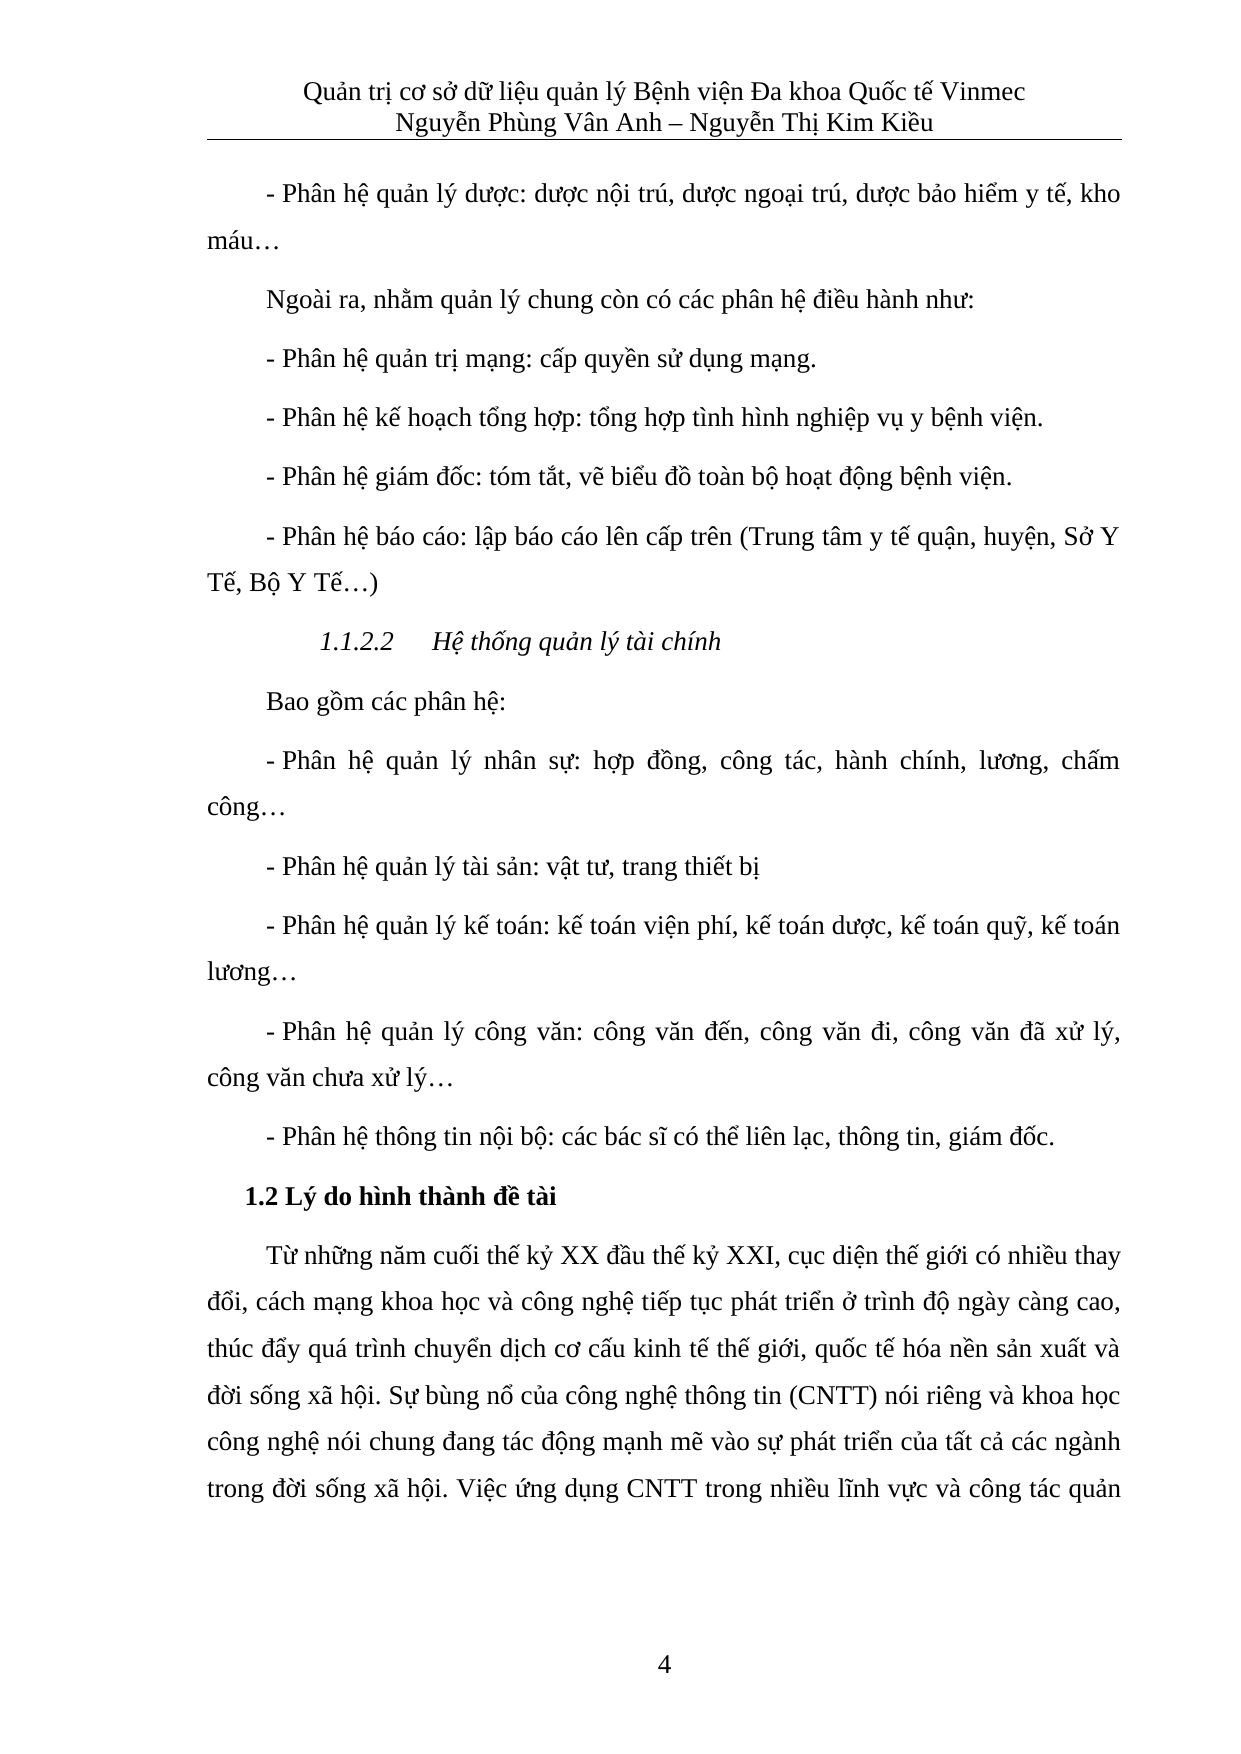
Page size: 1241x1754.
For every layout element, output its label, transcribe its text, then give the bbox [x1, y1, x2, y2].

list Phân hệ quản lý công văn: công văn đến, công văn đi, công văn đã xử lý, công văn chưa xử lý… [207, 1015, 1122, 1092]
list Phân hệ giám đốc: tóm tắt, vẽ biểu đồ toàn bộ hoạt động bệnh viện. [207, 461, 1122, 492]
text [207, 1239, 1122, 1503]
list Phân hệ kế hoạch tổng hợp: tổng hợp tình hình nghiệp vụ y bệnh viện. [207, 401, 1122, 432]
list Phân hệ quản lý tài sản: vật tư, trang thiết bị [207, 850, 1122, 881]
list Phân hệ báo cáo: lập báo cáo lên cấp trên (Trung tâm y tế quận, huyện, Sở Y Tế, Bộ Y Tế…) [207, 520, 1122, 597]
list Phân hệ quản trị mạng: cấp quyền sử dụng mạng. [207, 342, 1122, 373]
list Phân hệ quản lý dược: dược nội trú, dược ngoại trú, dược bảo hiểm y tế, kho máu… [207, 177, 1122, 255]
subtitle Hệ thống quản lý tài chính [319, 626, 1122, 657]
list Phân hệ quản lý nhân sự: hợp đồng, công tác, hành chính, lương, chấm công… [207, 744, 1122, 822]
list Ngoài ra, nhằm quản lý chung còn có các phân hệ điều hành như: [207, 283, 1122, 314]
list Bao gồm các phân hệ: [207, 685, 1122, 716]
list Phân hệ quản lý kế toán: kế toán viện phí, kế toán dược, kế toán quỹ, kế toán lương… [207, 909, 1122, 987]
subtitle Lý do hình thành đề tài [244, 1180, 1122, 1211]
list Phân hệ thông tin nội bộ: các bác sĩ có thể liên lạc, thông tin, giám đốc. [207, 1121, 1122, 1152]
